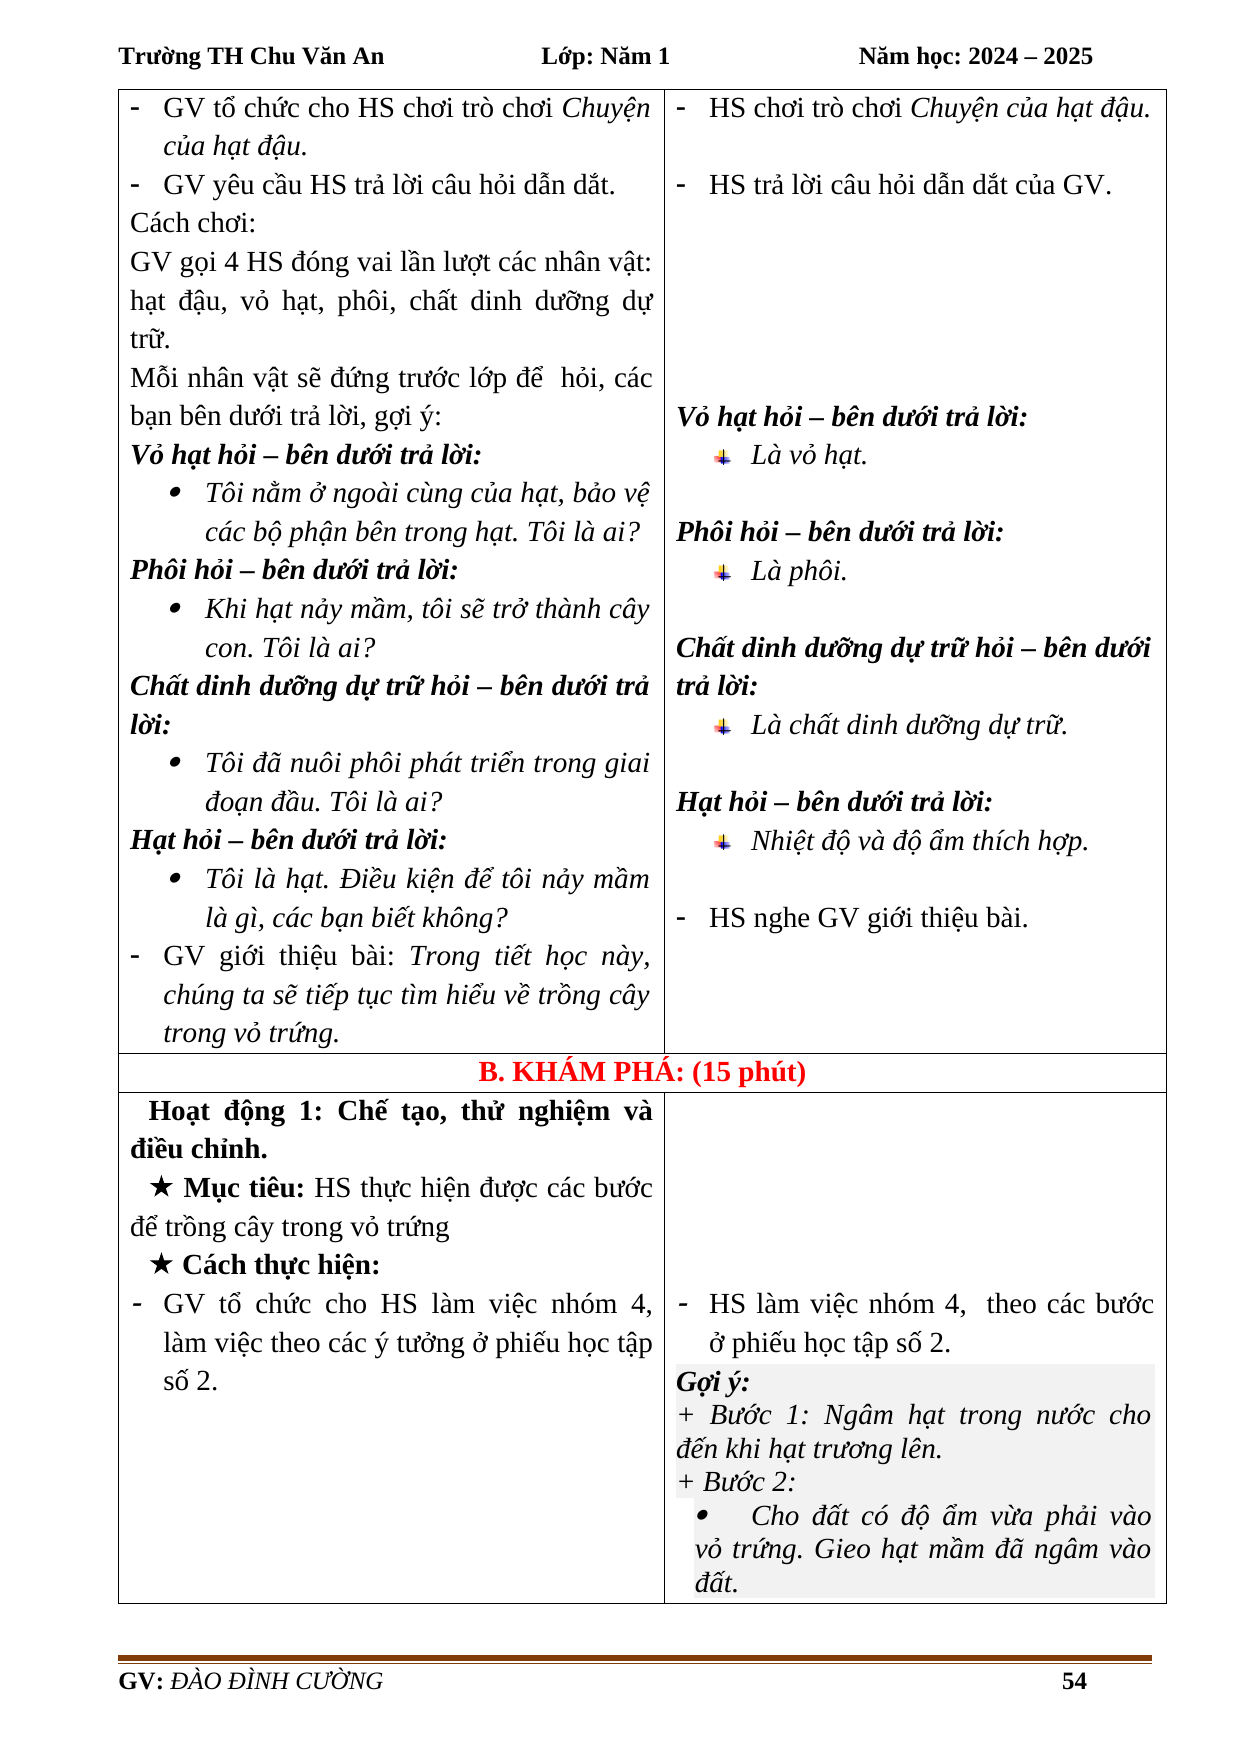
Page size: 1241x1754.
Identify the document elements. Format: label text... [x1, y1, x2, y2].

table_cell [119, 1093, 664, 1603]
picture [714, 563, 731, 581]
picture [714, 833, 731, 850]
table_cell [665, 90, 1166, 1053]
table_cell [119, 90, 664, 1053]
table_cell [665, 1093, 1166, 1603]
picture [714, 448, 731, 465]
table_cell B. KHÁM PHÁ: (15 phút) [119, 1054, 1166, 1092]
picture [714, 717, 731, 735]
